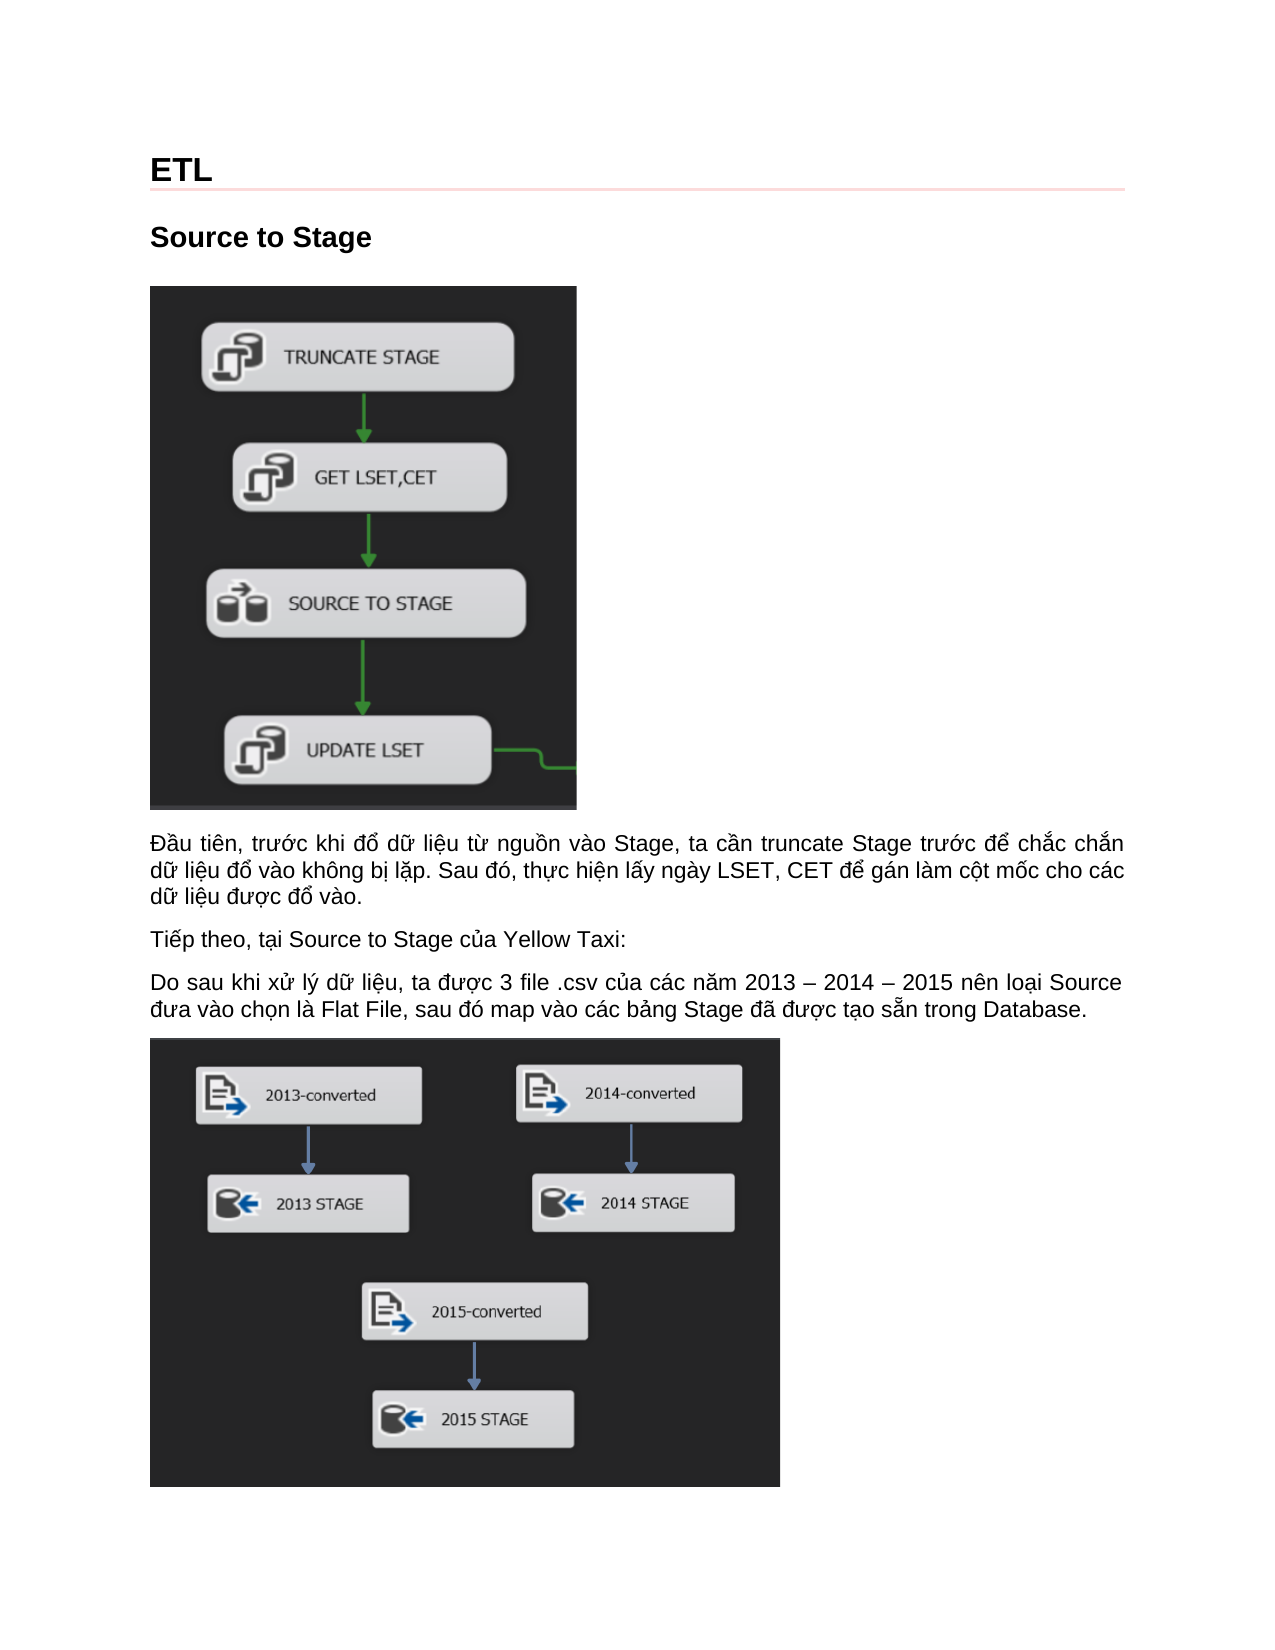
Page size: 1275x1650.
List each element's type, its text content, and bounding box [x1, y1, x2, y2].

subtitle Source to Stage [150, 220, 1125, 253]
picture [150, 1038, 780, 1487]
subtitle ETL [150, 150, 1125, 188]
text Do sau khi xử lý dữ liệu, ta được 3 file .csv của các năm 2013 – 2014 – 2015 nên loại Source đưa vào chọn là Flat File, sau đó map vào các bảng Stage đã được tạo sẵn trong Database. [150, 969, 1125, 1022]
text Tiếp theo, tại Source to Stage của Yellow Taxi: [150, 926, 1125, 952]
text Đầu tiên, trước khi đổ dữ liệu từ nguồn vào Stage, ta cần truncate Stage trước để chắc chắn dữ liệu đổ vào không bị lặp. Sau đó, thực hiện lấy ngày LSET, CET để gán làm cột mốc cho các dữ liệu được đổ vào. [150, 830, 1125, 909]
picture [150, 286, 577, 810]
